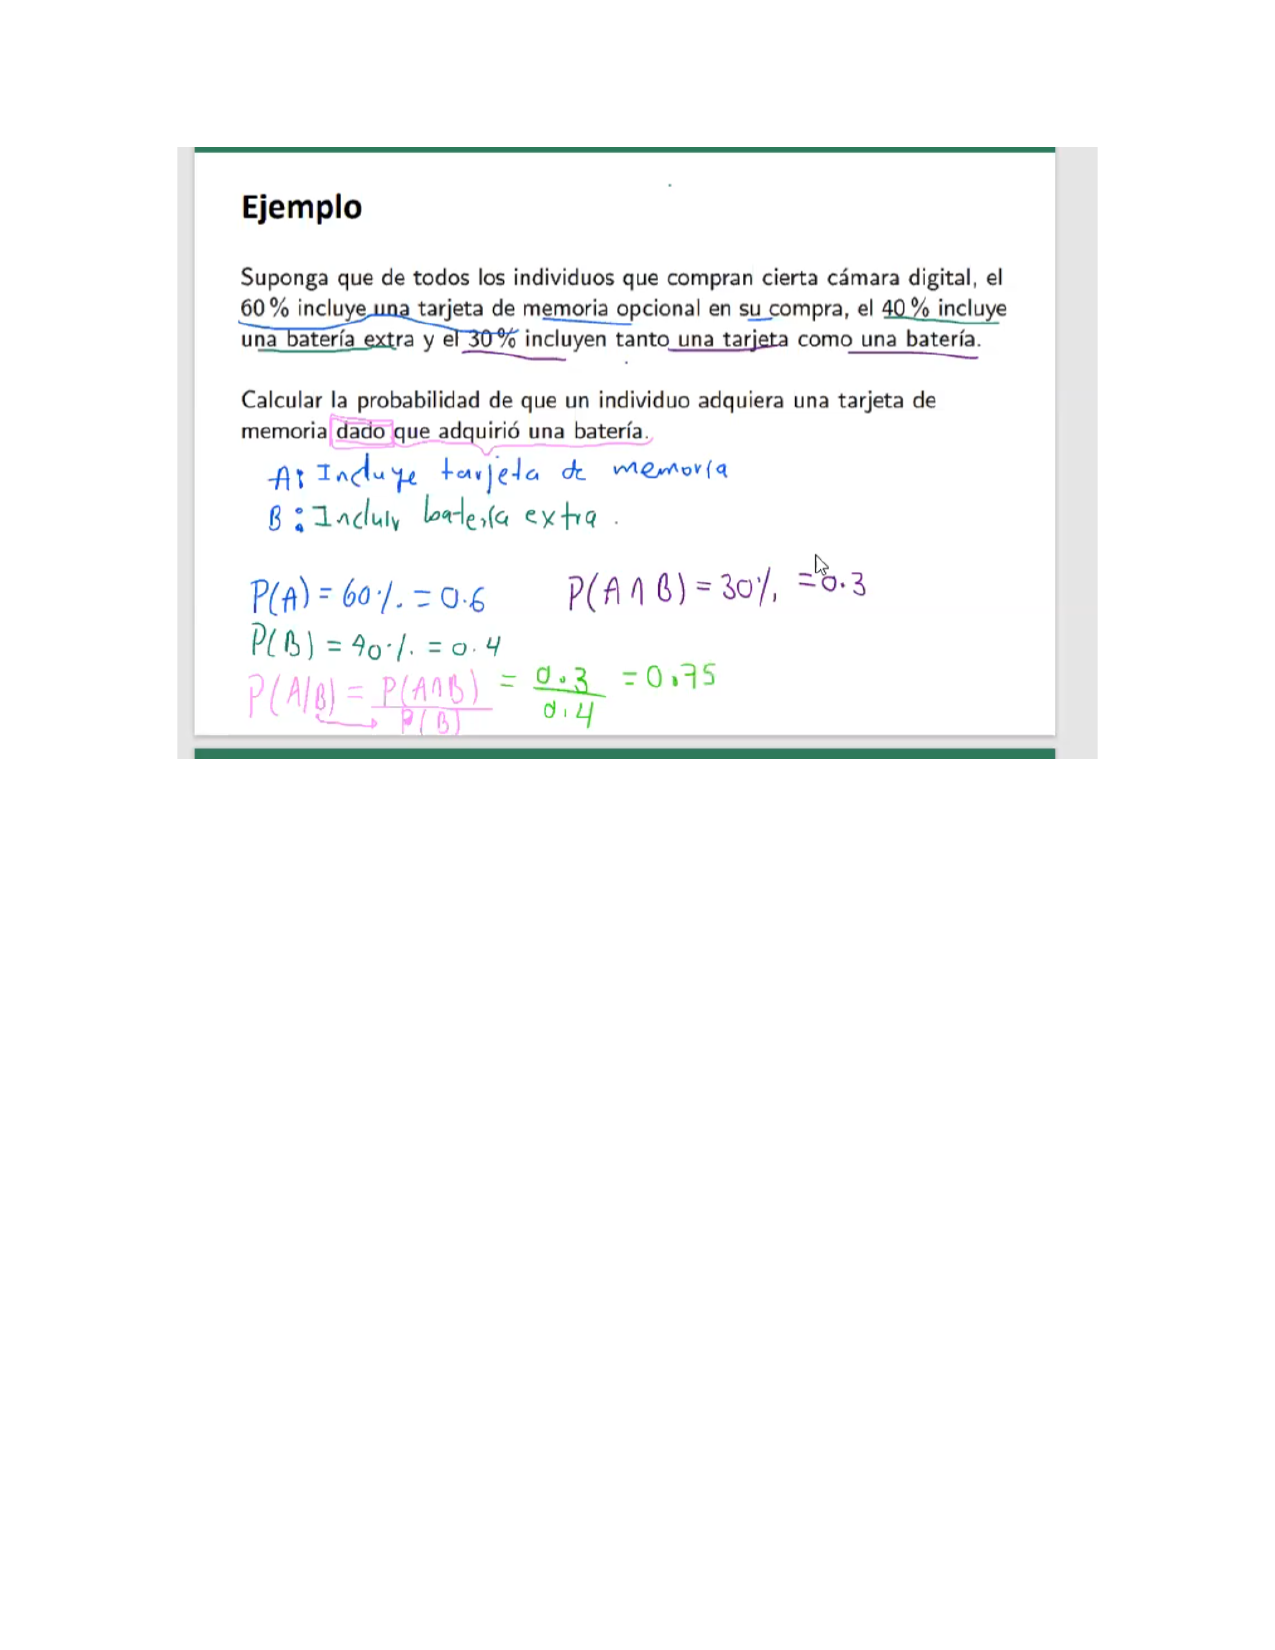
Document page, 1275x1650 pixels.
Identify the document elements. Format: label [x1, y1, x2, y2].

picture [177, 147, 1098, 759]
